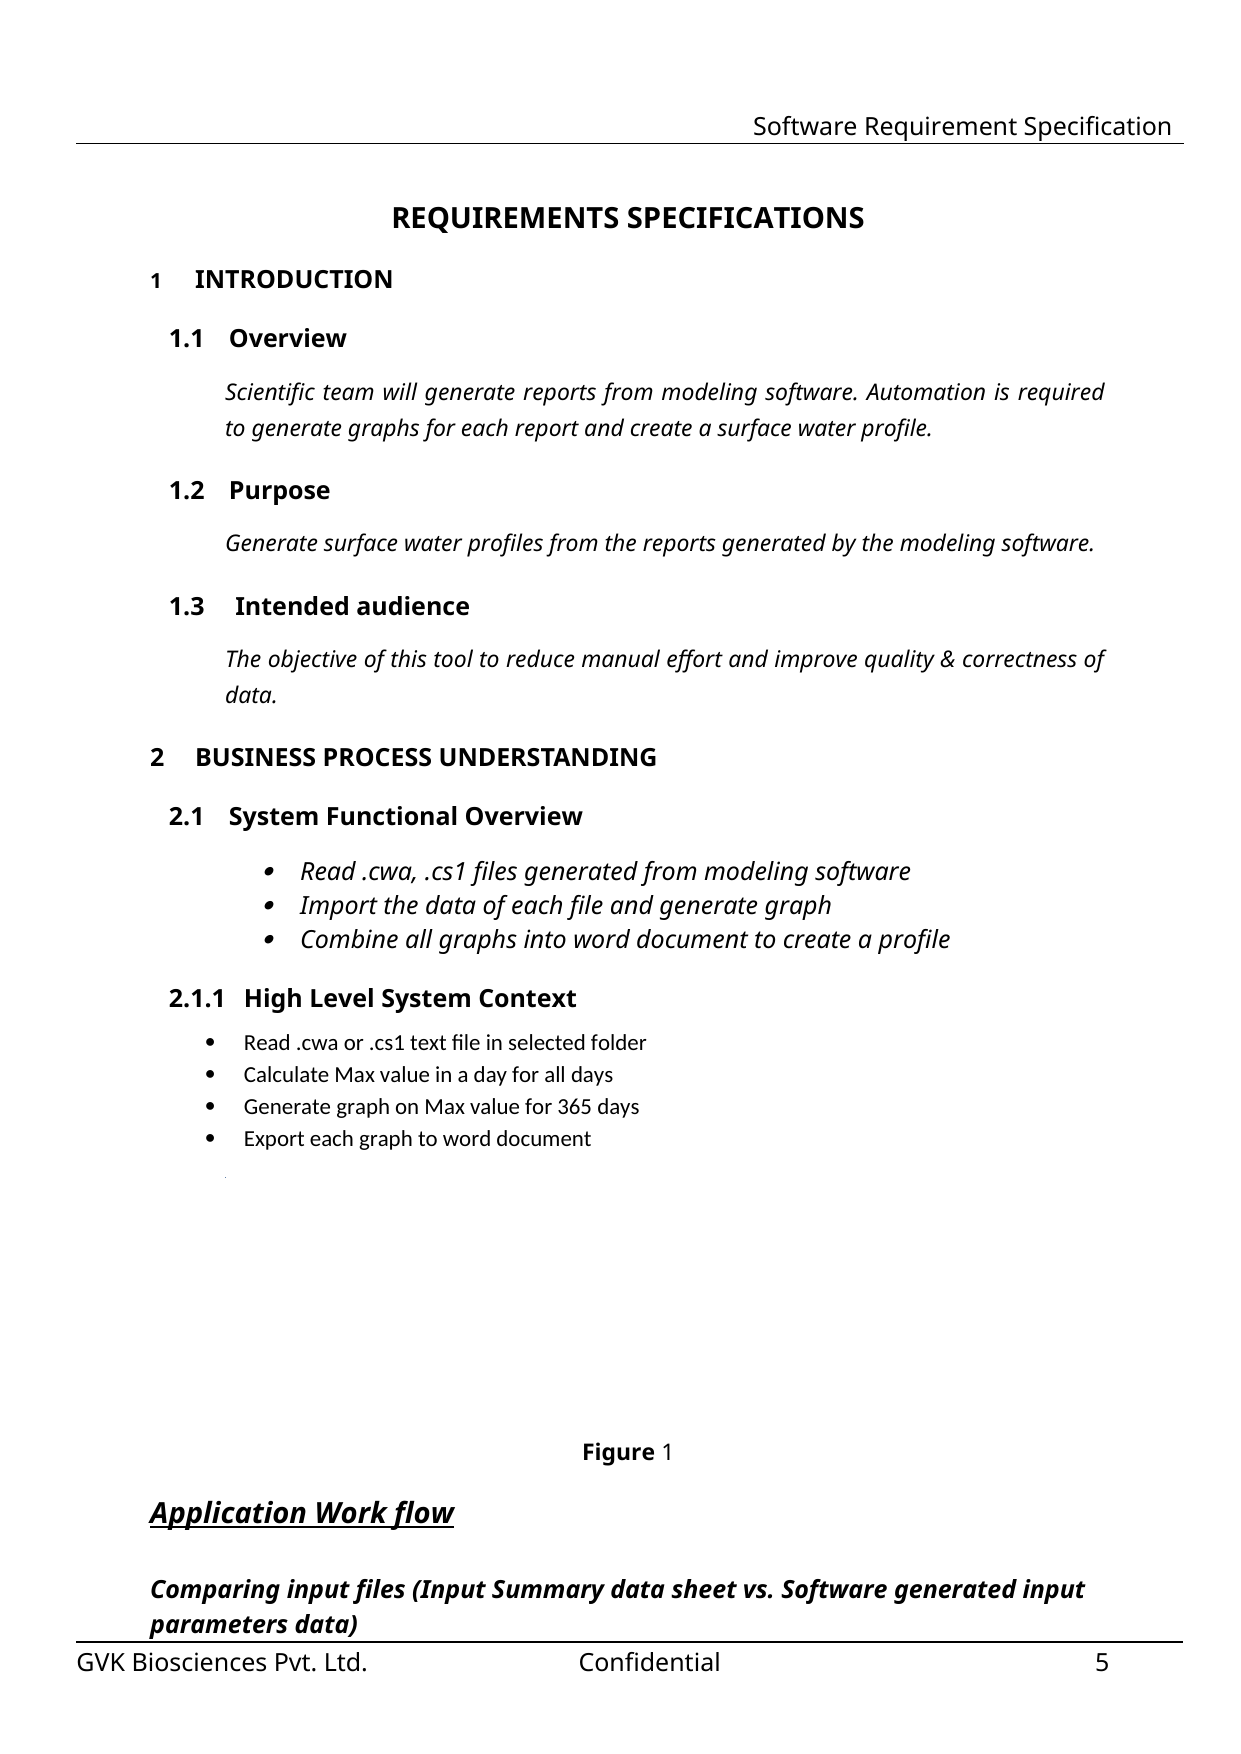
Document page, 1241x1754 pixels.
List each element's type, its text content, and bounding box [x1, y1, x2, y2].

subtitle Introduction [150, 262, 1106, 296]
subtitle Overview [169, 321, 1106, 355]
list Read .cwa or .cs1 text file in selected folder [206, 1028, 1106, 1056]
text The objective of this tool to reduce manual effort and improve quality & correctness of data. [225, 643, 1106, 710]
subtitle Business Process Understanding [150, 740, 1106, 774]
list Calculate Max value in a day for all days [206, 1060, 1106, 1088]
list Import the data of each file and generate graph [262, 888, 1106, 922]
list Read .cwa, .cs1 files generated from modeling software [262, 854, 1106, 888]
list Combine all graphs into word document to create a profile [262, 922, 1106, 956]
text Scientific team will generate reports from modeling software. Automation is required to generate graphs for each report and create a surface water profile. [225, 376, 1106, 443]
subtitle System Functional Overview [169, 799, 1106, 833]
subtitle Intended audience [169, 588, 1106, 622]
subtitle High Level System Context [169, 981, 1106, 1015]
title REQUIREMENTS SPECIFICATIONS [150, 197, 1106, 237]
list Generate graph on Max value for 365 days [206, 1092, 1106, 1120]
text Figure 1 [150, 1436, 1106, 1467]
subtitle Purpose [169, 472, 1106, 506]
text Comparing input files (Input Summary data sheet vs. Software generated input parameters data) [150, 1572, 1106, 1640]
list Export each graph to word document [206, 1124, 1106, 1152]
text Generate surface water profiles from the reports generated by the modeling software. [225, 527, 1106, 558]
text Application Work flow [150, 1493, 1106, 1532]
